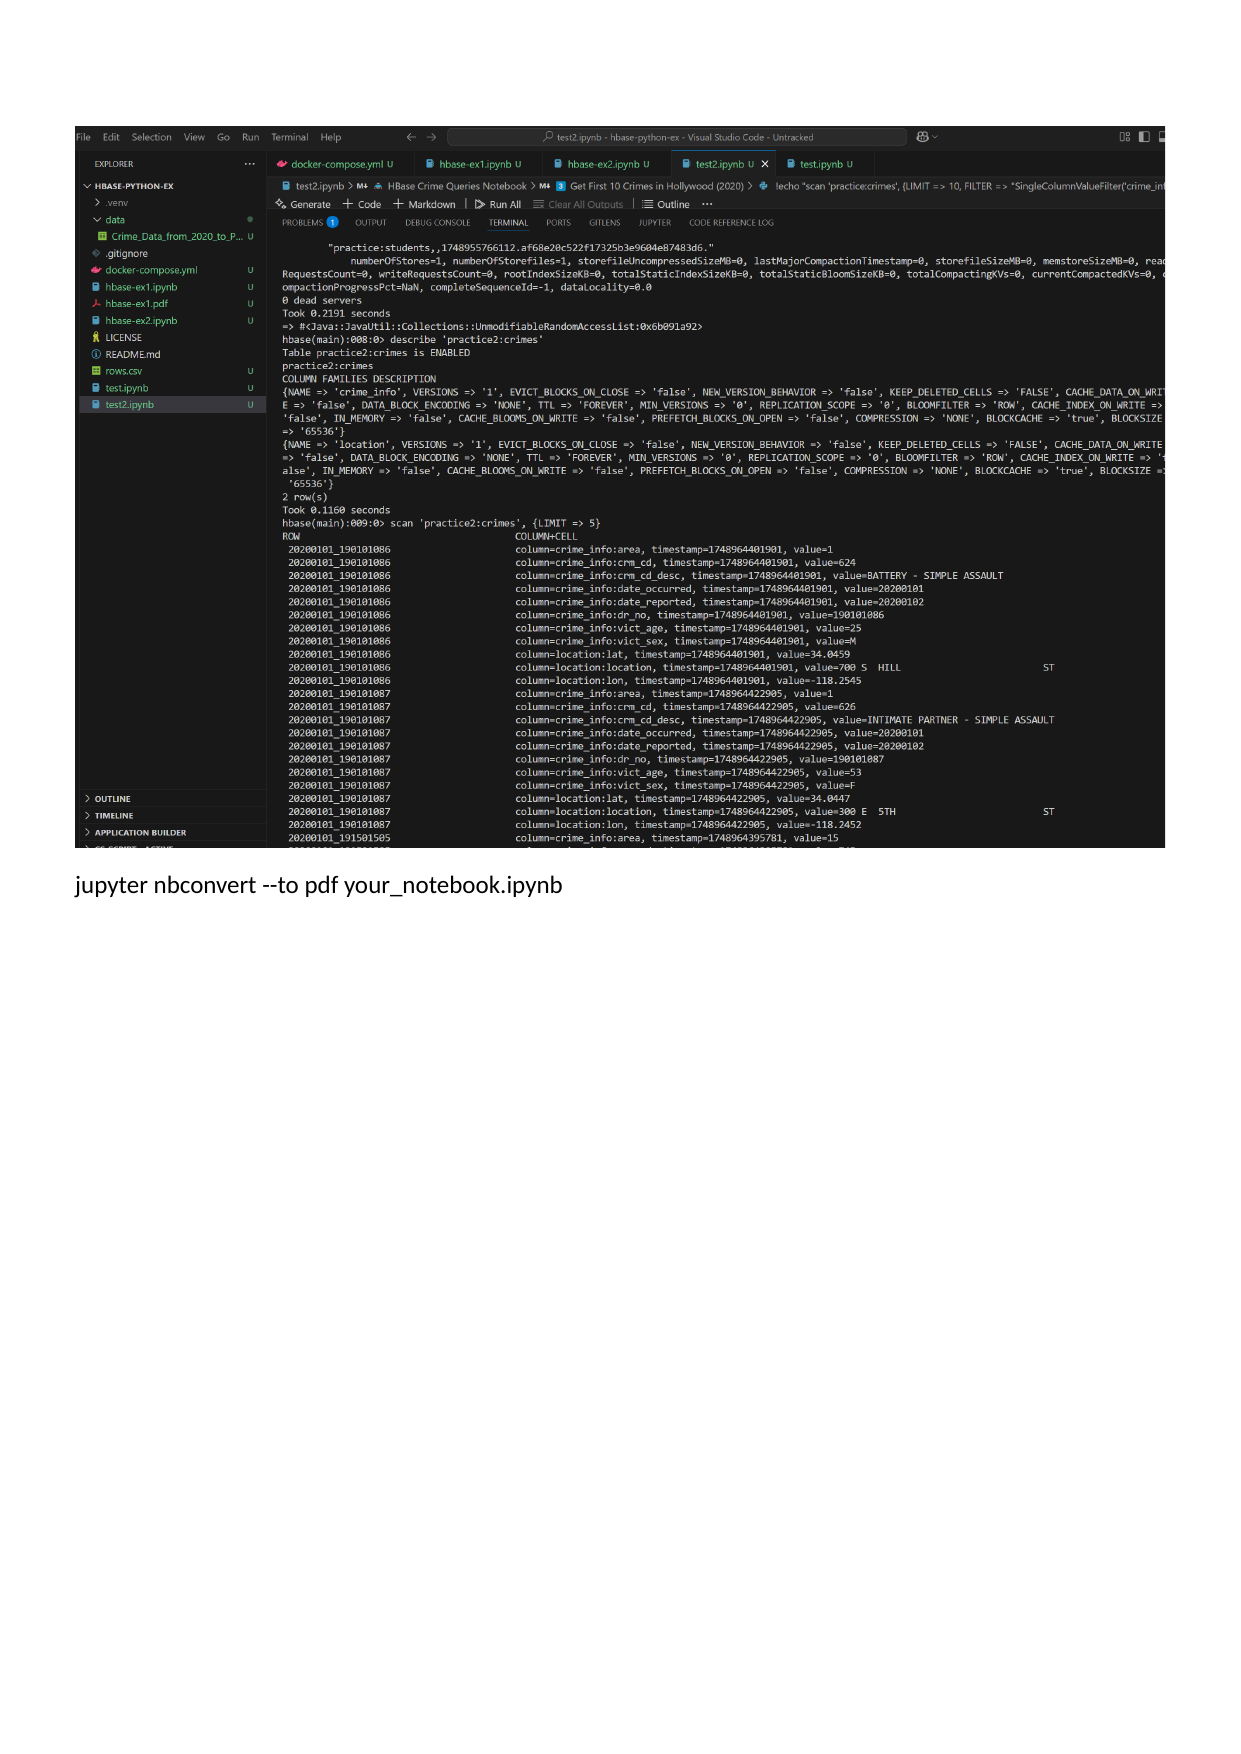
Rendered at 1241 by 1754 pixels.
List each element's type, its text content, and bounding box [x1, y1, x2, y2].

text jupyter nbconvert --to pdf your_notebook.ipynb [75, 869, 1165, 899]
picture [75, 126, 1166, 848]
